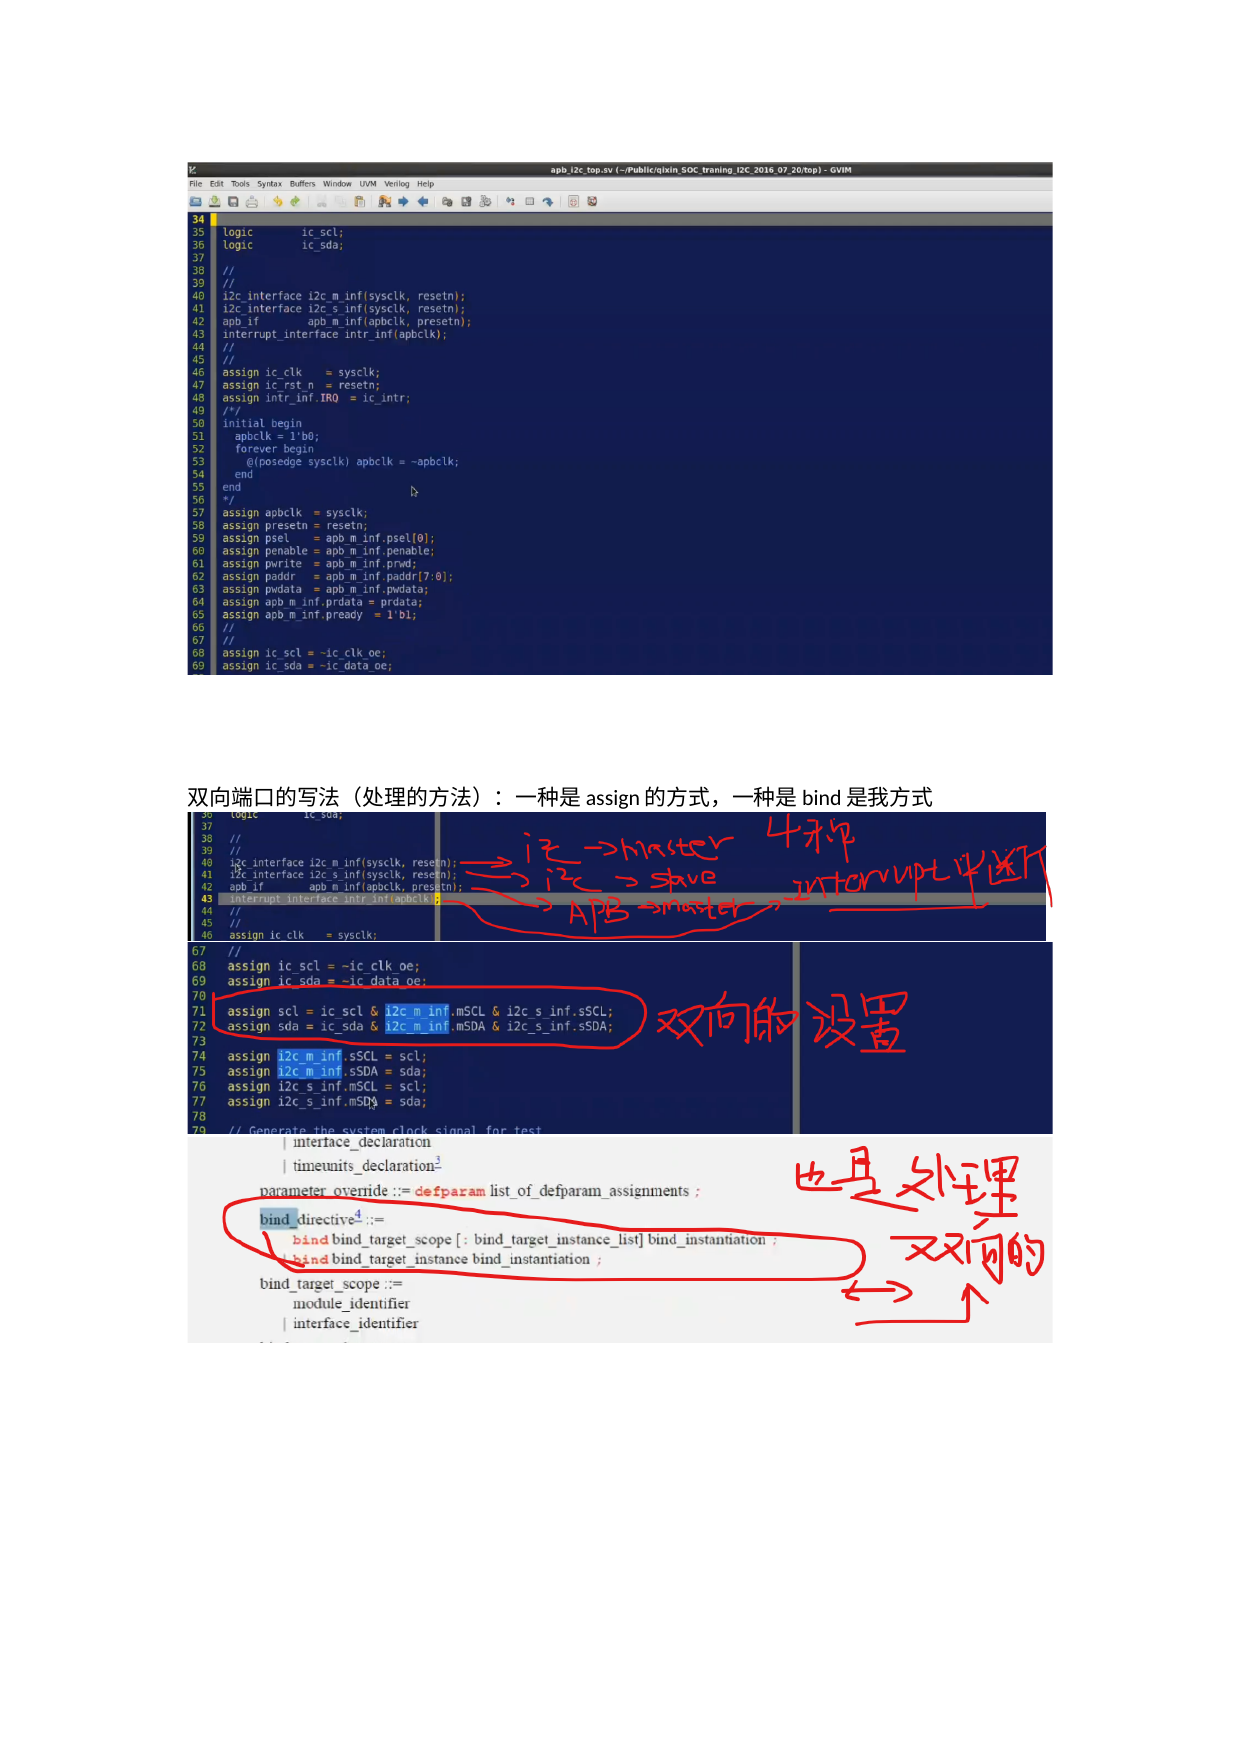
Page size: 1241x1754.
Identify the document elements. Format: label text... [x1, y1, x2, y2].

picture [187, 812, 1053, 941]
picture [187, 162, 1053, 675]
picture [187, 942, 1053, 1134]
picture [187, 1137, 1053, 1343]
text 双向端口的写法（处理的方法）：一种是assign的方式，一种是bind是我方式 [187, 779, 1053, 812]
